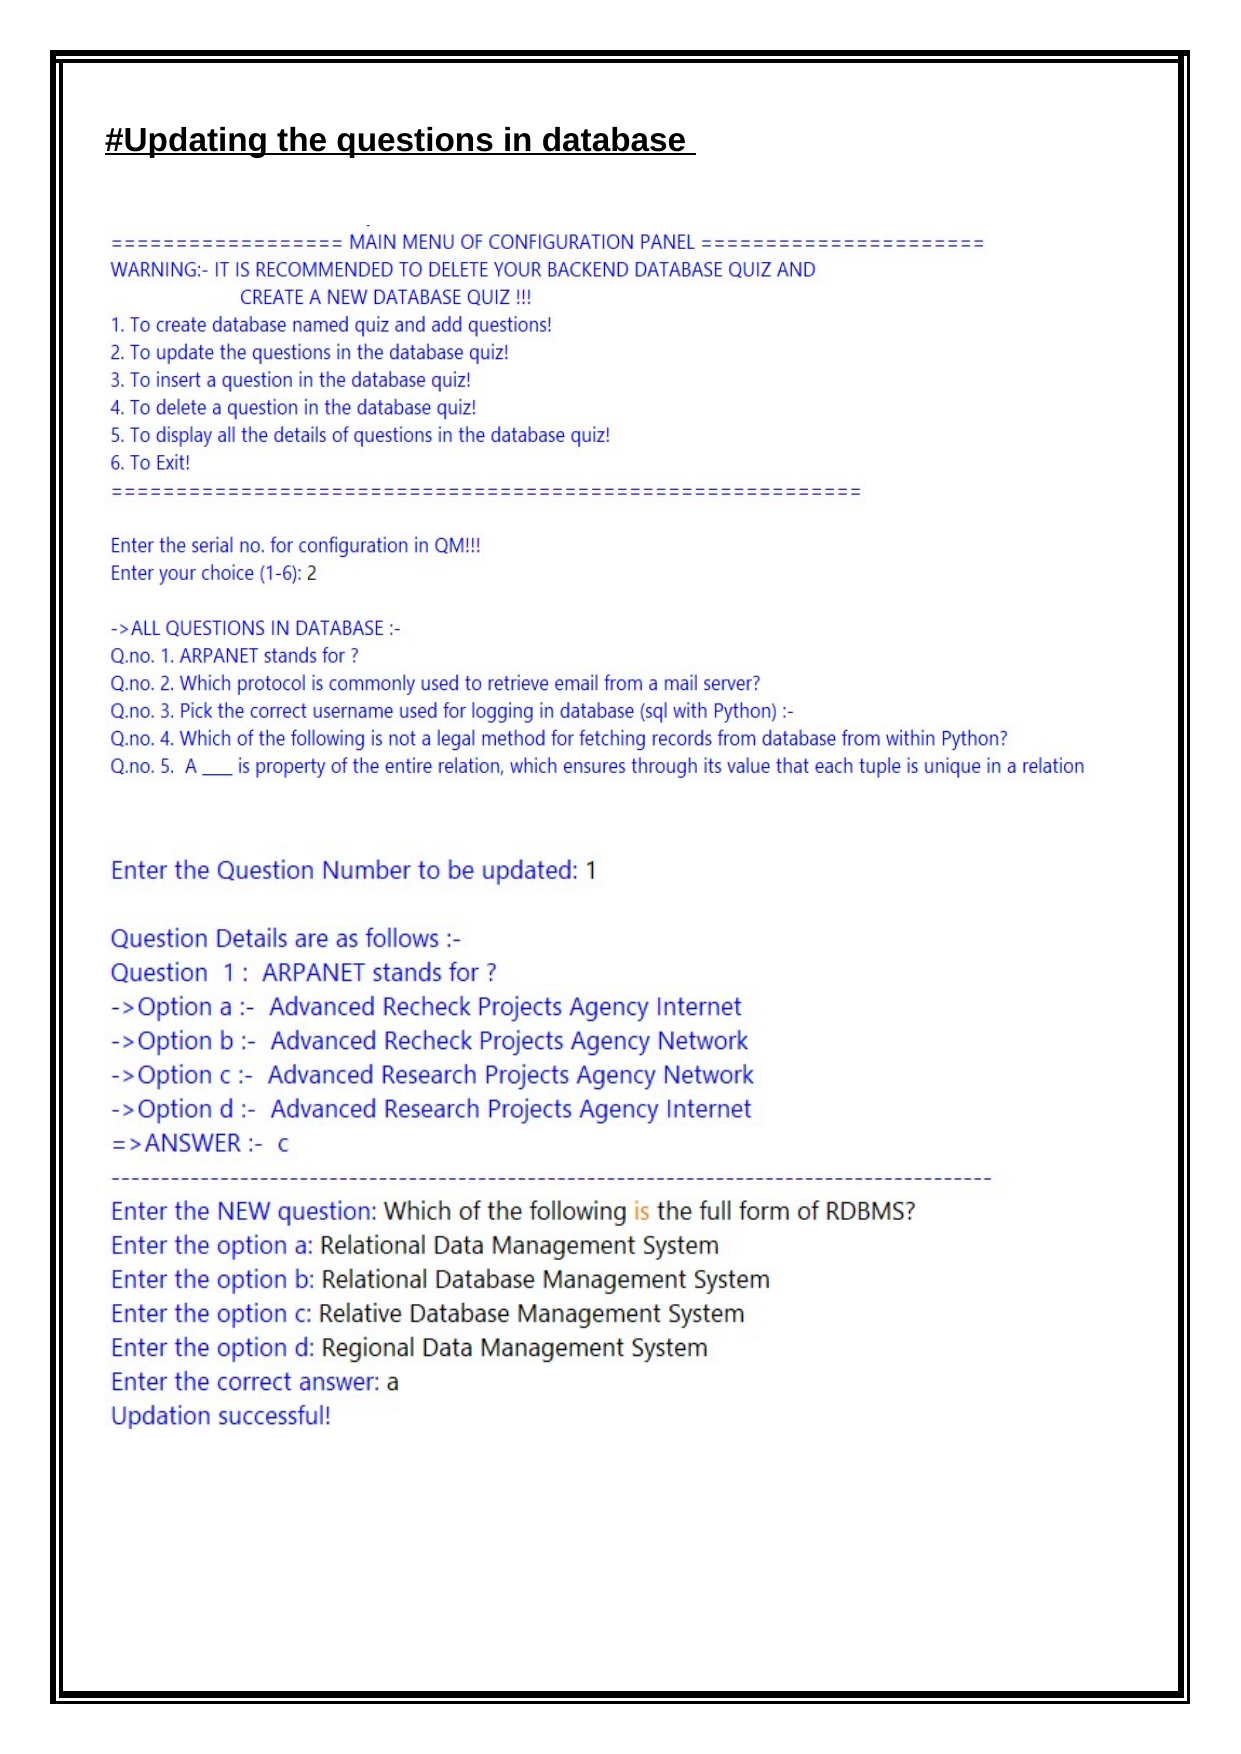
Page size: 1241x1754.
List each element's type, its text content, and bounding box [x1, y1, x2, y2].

picture [105, 842, 1103, 1429]
picture [105, 225, 1117, 785]
text #Updating the questions in database [105, 120, 1135, 158]
